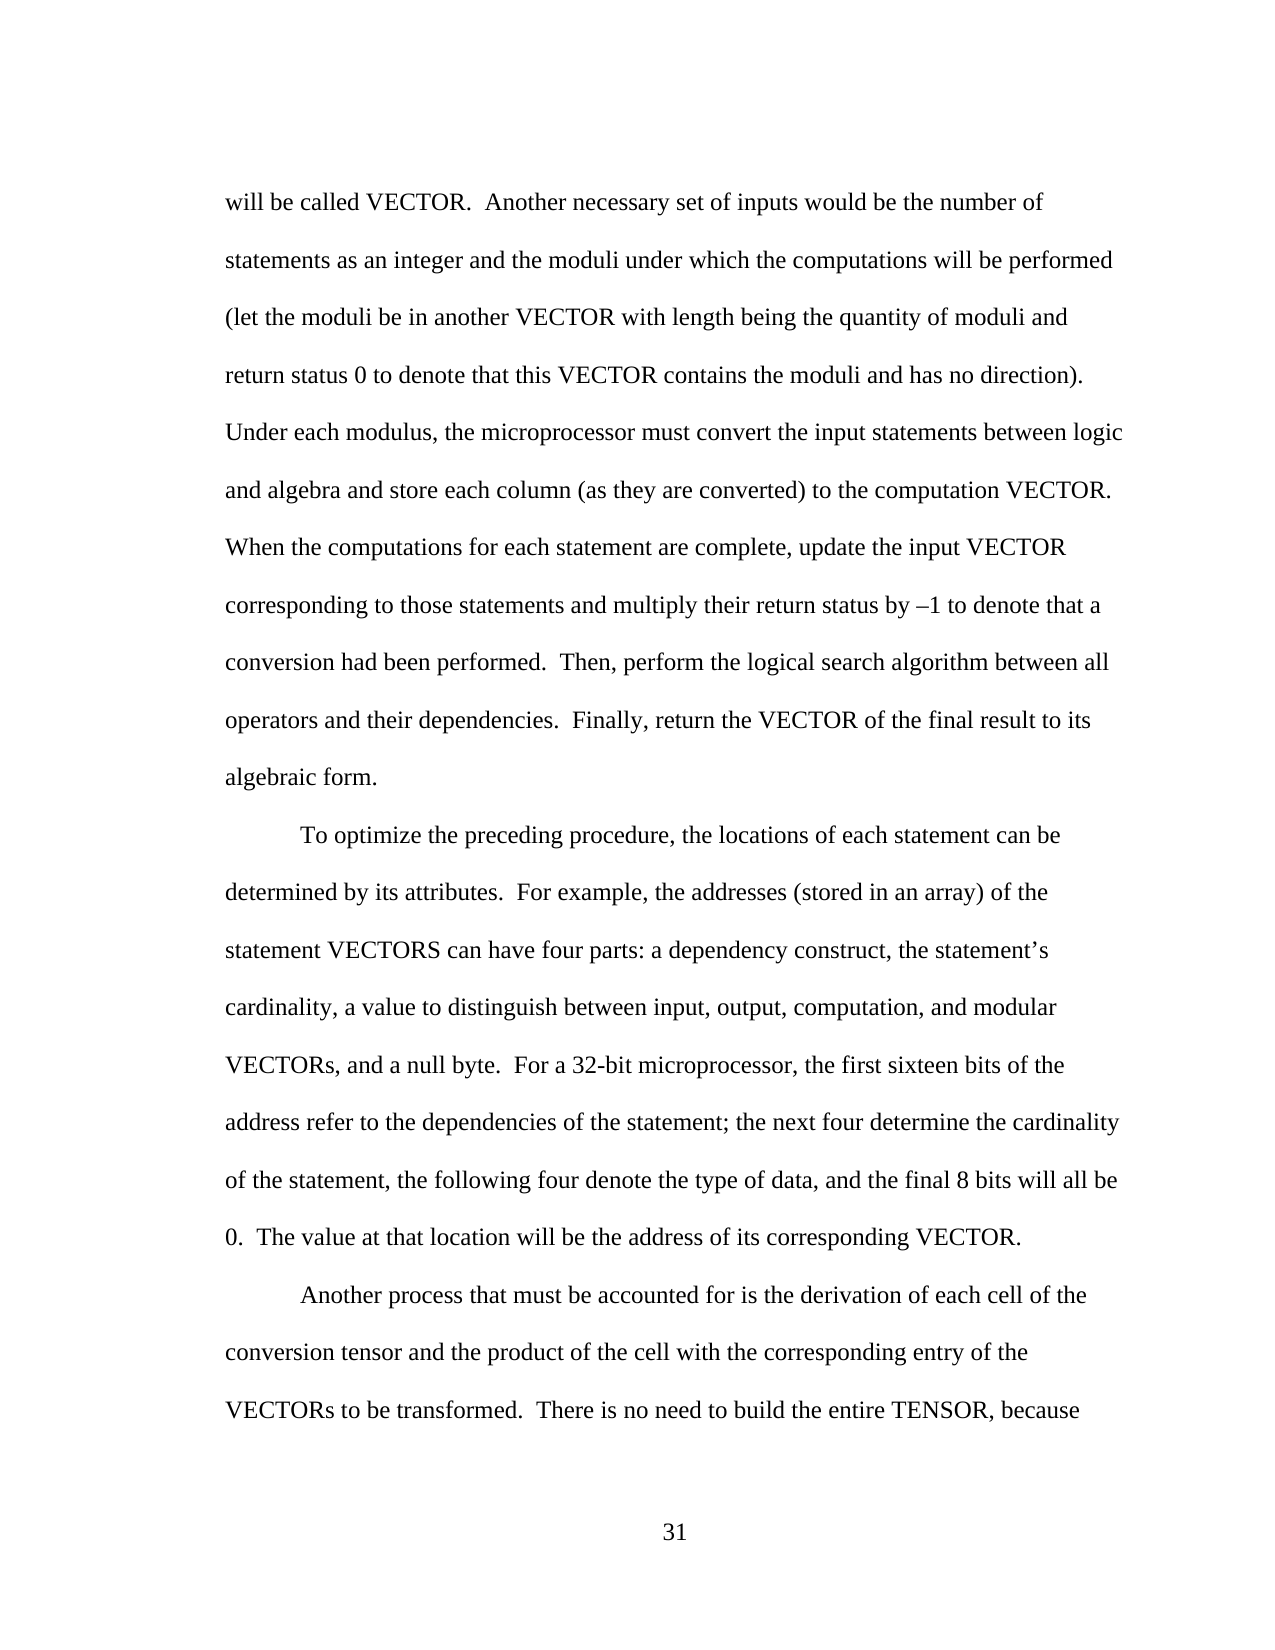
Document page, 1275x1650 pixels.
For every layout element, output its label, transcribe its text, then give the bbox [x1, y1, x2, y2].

text To optimize the preceding procedure, the locations of each statement can be determined by its attributes. For example, the addresses (stored in an array) of the statement VECTORS can have four parts: a dependency construct, the statement’s cardinality, a value to distinguish between input, output, computation, and modular VECTORs, and a null byte. For a 32-bit microprocessor, the first sixteen bits of the address refer to the dependencies of the statement; the next four determine the cardinality of the statement, the following four denote the type of data, and the final 8 bits will all be 0. The value at that location will be the address of its corresponding VECTOR. [225, 820, 1125, 1251]
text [225, 1280, 1125, 1424]
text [225, 187, 1125, 791]
